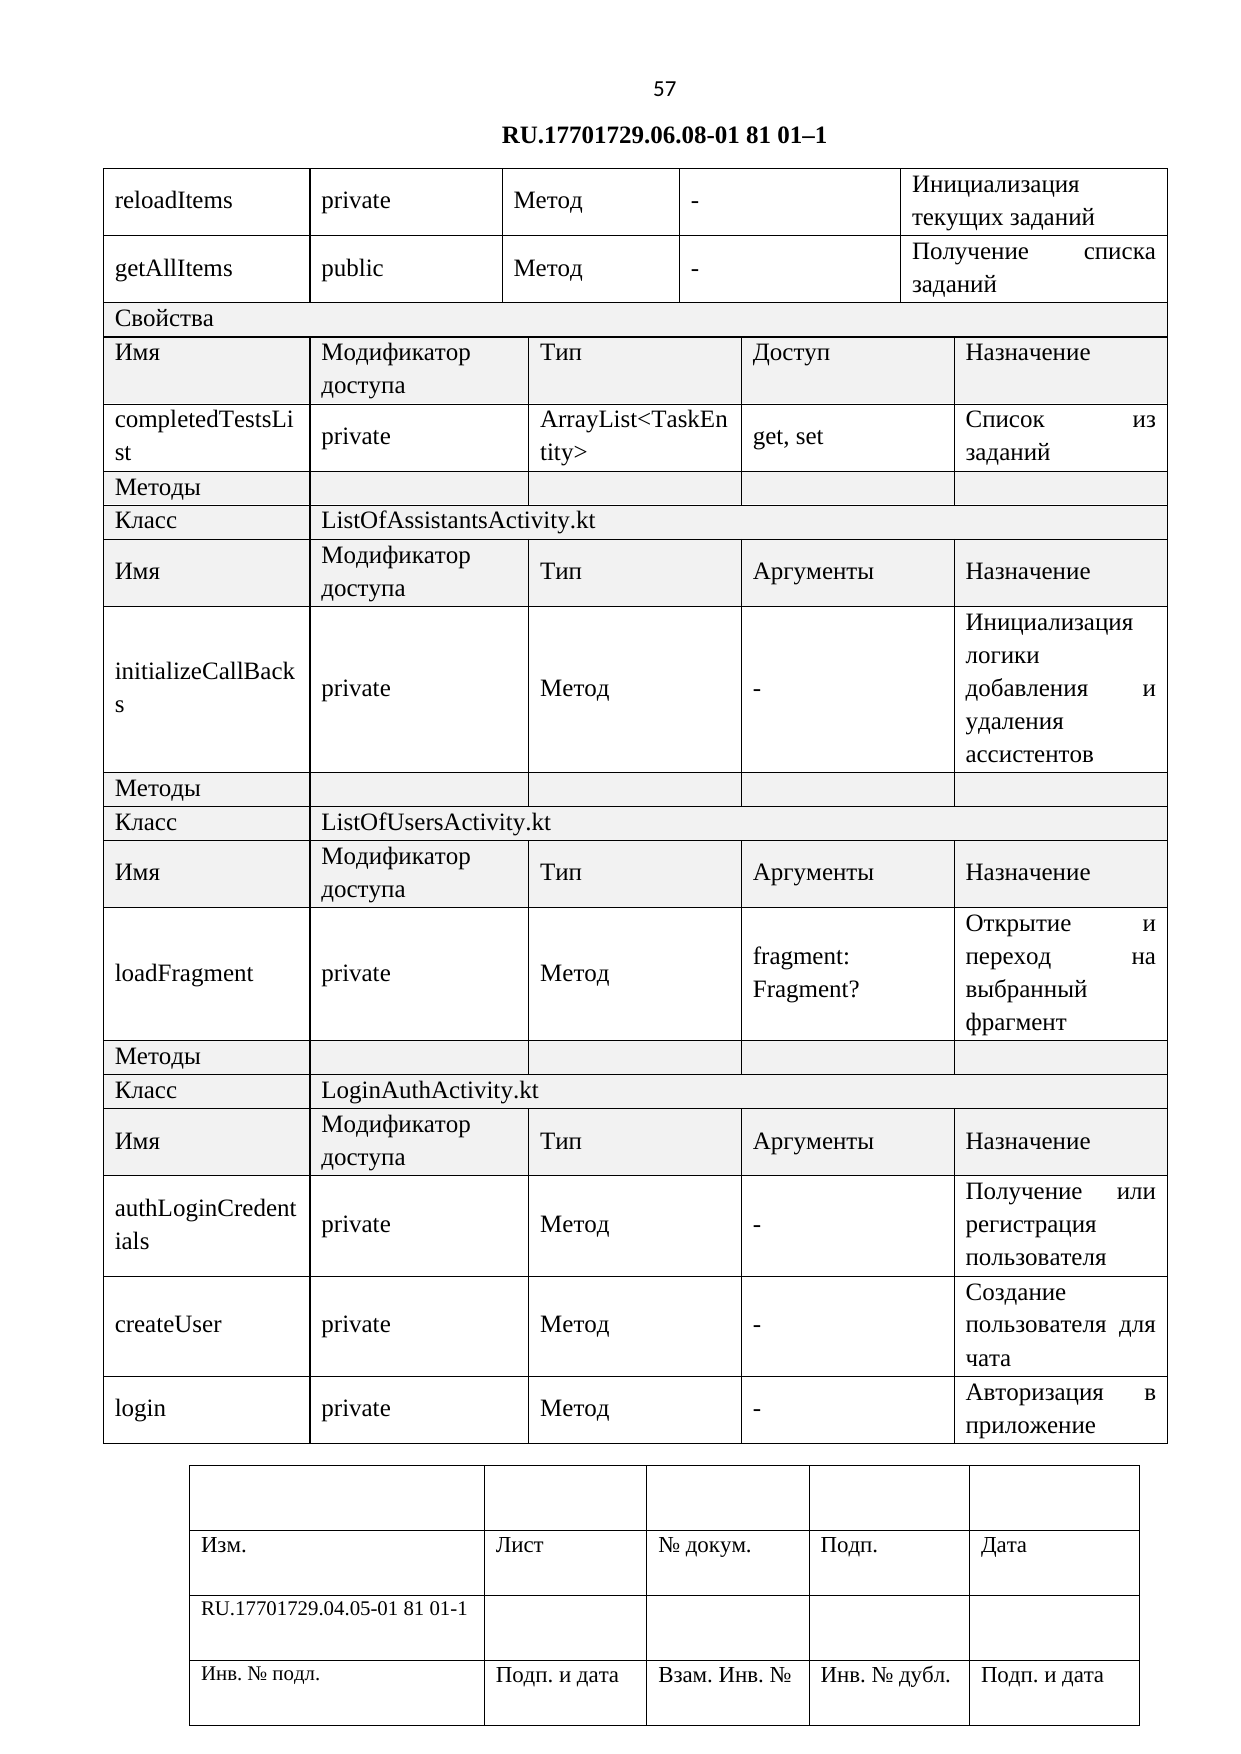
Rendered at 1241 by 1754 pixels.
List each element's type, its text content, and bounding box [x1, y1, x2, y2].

table_cell [955, 472, 1167, 504]
table_cell Получение или регистрация пользователя [955, 1176, 1167, 1276]
table_cell Имя [104, 338, 309, 403]
table_cell Тип [529, 841, 741, 907]
table_cell fragment: Fragment? [742, 908, 954, 1040]
table_cell Методы [104, 1041, 309, 1074]
table_cell Имя [104, 540, 309, 606]
table_cell Аргументы [742, 841, 954, 907]
table_cell Методы [104, 472, 309, 504]
table_cell ListOfUsersActivity.kt [311, 807, 1167, 840]
table_cell private [311, 405, 528, 471]
table_cell Имя [104, 841, 309, 907]
table_cell Метод [503, 169, 679, 235]
table_cell login [104, 1377, 309, 1443]
table_cell [955, 773, 1167, 806]
table_cell Тип [529, 540, 741, 606]
table_cell Модификатор доступа [311, 841, 528, 907]
table_cell completedTestsList [104, 405, 309, 471]
table_cell - [742, 607, 954, 772]
table_cell [529, 1041, 741, 1074]
table_cell createUser [104, 1277, 309, 1376]
table_cell - [742, 1377, 954, 1443]
table_cell Назначение [955, 1109, 1167, 1175]
table_cell LoginAuthActivity.kt [311, 1075, 1167, 1108]
table_cell Список из заданий [955, 405, 1167, 471]
table_cell ListOfAssistantsActivity.kt [311, 506, 1167, 539]
table_cell Метод [529, 607, 741, 772]
table_cell Класс [104, 506, 309, 539]
table_cell [311, 1041, 528, 1074]
table_cell private [311, 1277, 528, 1376]
table_cell reloadItems [104, 169, 309, 235]
table_cell - [680, 169, 900, 235]
table_cell [311, 472, 528, 504]
table_cell [529, 472, 741, 504]
table_cell private [311, 1176, 528, 1276]
table_cell Создание пользователя для чата [955, 1277, 1167, 1376]
table_cell Инициализация текущих заданий [901, 169, 1167, 235]
table_cell Свойства [104, 303, 1167, 336]
table_cell private [311, 607, 528, 772]
table_cell Аргументы [742, 1109, 954, 1175]
table_cell Тип [529, 1109, 741, 1175]
table_cell Получение списка заданий [901, 236, 1167, 302]
table_cell private [311, 908, 528, 1040]
table_cell authLoginCredentials [104, 1176, 309, 1276]
table_cell - [680, 236, 900, 302]
table_cell [955, 1041, 1167, 1074]
table_cell Назначение [955, 841, 1167, 907]
table_cell get, set [742, 405, 954, 471]
table_cell initializeCallBacks [104, 607, 309, 772]
table_cell public [311, 236, 502, 302]
table_cell Модификатор доступа [311, 540, 528, 606]
table_cell Метод [529, 1277, 741, 1376]
table_cell Назначение [955, 540, 1167, 606]
table_cell Имя [104, 1109, 309, 1175]
table_cell Открытие и переход на выбранный фрагмент [955, 908, 1167, 1040]
table_cell private [311, 169, 502, 235]
table_cell Тип [529, 338, 741, 403]
table_cell Инициализация логики добавления и удаления ассистентов [955, 607, 1167, 772]
table_cell ArrayList<TaskEntity> [529, 405, 741, 471]
table_cell Метод [529, 908, 741, 1040]
table_cell Назначение [955, 338, 1167, 403]
table_cell Метод [503, 236, 679, 302]
table_cell [529, 773, 741, 806]
table_cell [742, 472, 954, 504]
table_cell Доступ [742, 338, 954, 403]
table_cell Класс [104, 1075, 309, 1108]
table_cell Модификатор доступа [311, 338, 528, 403]
table_cell Метод [529, 1377, 741, 1443]
table_cell Метод [529, 1176, 741, 1276]
table_cell private [311, 1377, 528, 1443]
table_cell Методы [104, 773, 309, 806]
table_cell - [742, 1277, 954, 1376]
table_cell loadFragment [104, 908, 309, 1040]
table_cell Авторизация в приложение [955, 1377, 1167, 1443]
table_cell Класс [104, 807, 309, 840]
table_cell - [742, 1176, 954, 1276]
table_cell [311, 773, 528, 806]
table_cell getAllItems [104, 236, 309, 302]
table_cell Модификатор доступа [311, 1109, 528, 1175]
table_cell [742, 1041, 954, 1074]
table_cell Аргументы [742, 540, 954, 606]
table_cell [742, 773, 954, 806]
